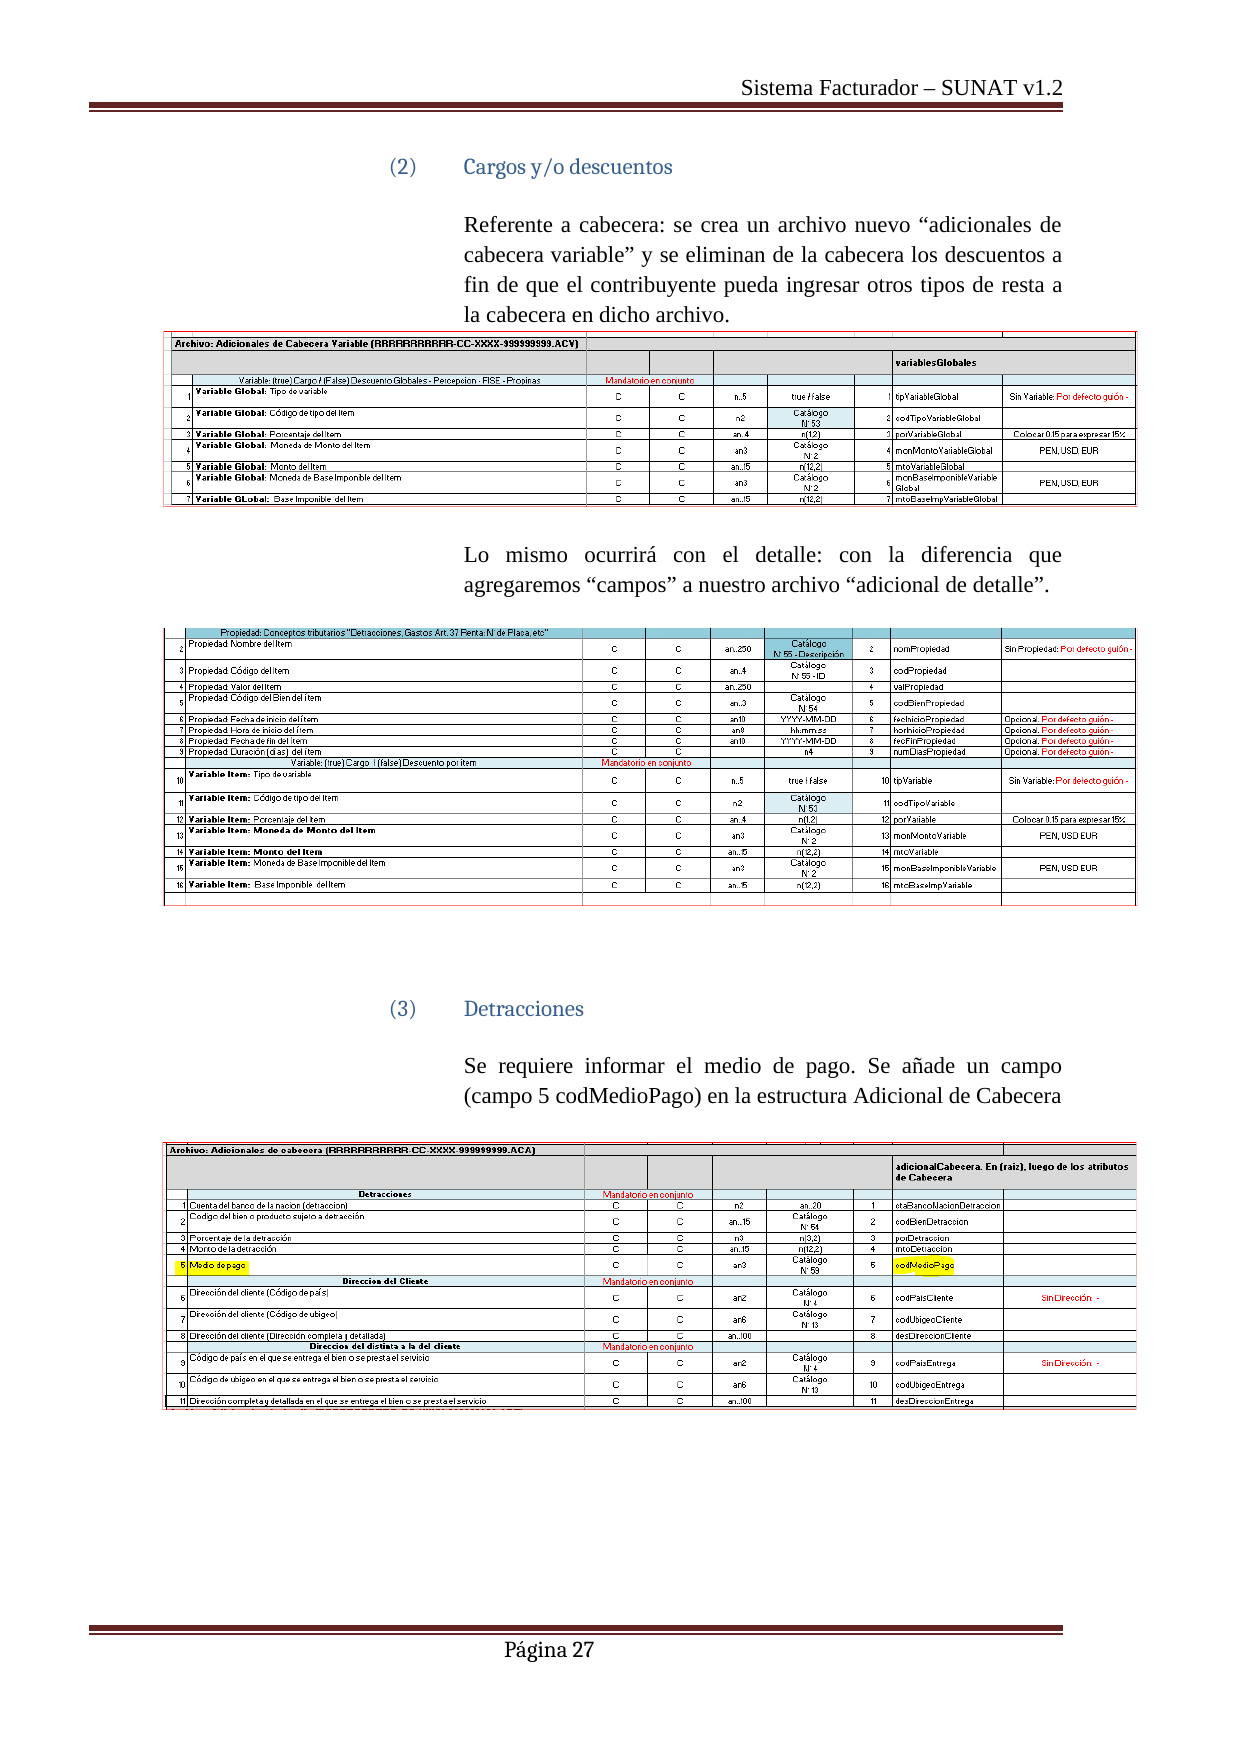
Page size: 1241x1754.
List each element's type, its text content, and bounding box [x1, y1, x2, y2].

picture [163, 628, 1138, 906]
list Lo mismo ocurrirá con el detalle: con la diferencia que agregaremos “campos” a nuestro archivo “adicional de detalle”. [464, 541, 1063, 598]
list Referente a cabecera: se crea un archivo nuevo “adicionales de cabecera variable” y se eliminan de la cabecera los descuentos a fin de que el contribuyente pueda ingresar otros tipos de resta a la cabecera en dicho archivo. [464, 211, 1063, 328]
picture [163, 331, 1138, 507]
picture [162, 1142, 1137, 1410]
subtitle Cargos y/o descuentos [389, 154, 1063, 181]
subtitle Detracciones [389, 996, 1063, 1022]
list Se requiere informar el medio de pago. Se añade un campo (campo 5 codMedioPago) en la estructura Adicional de Cabecera [464, 1052, 1063, 1109]
